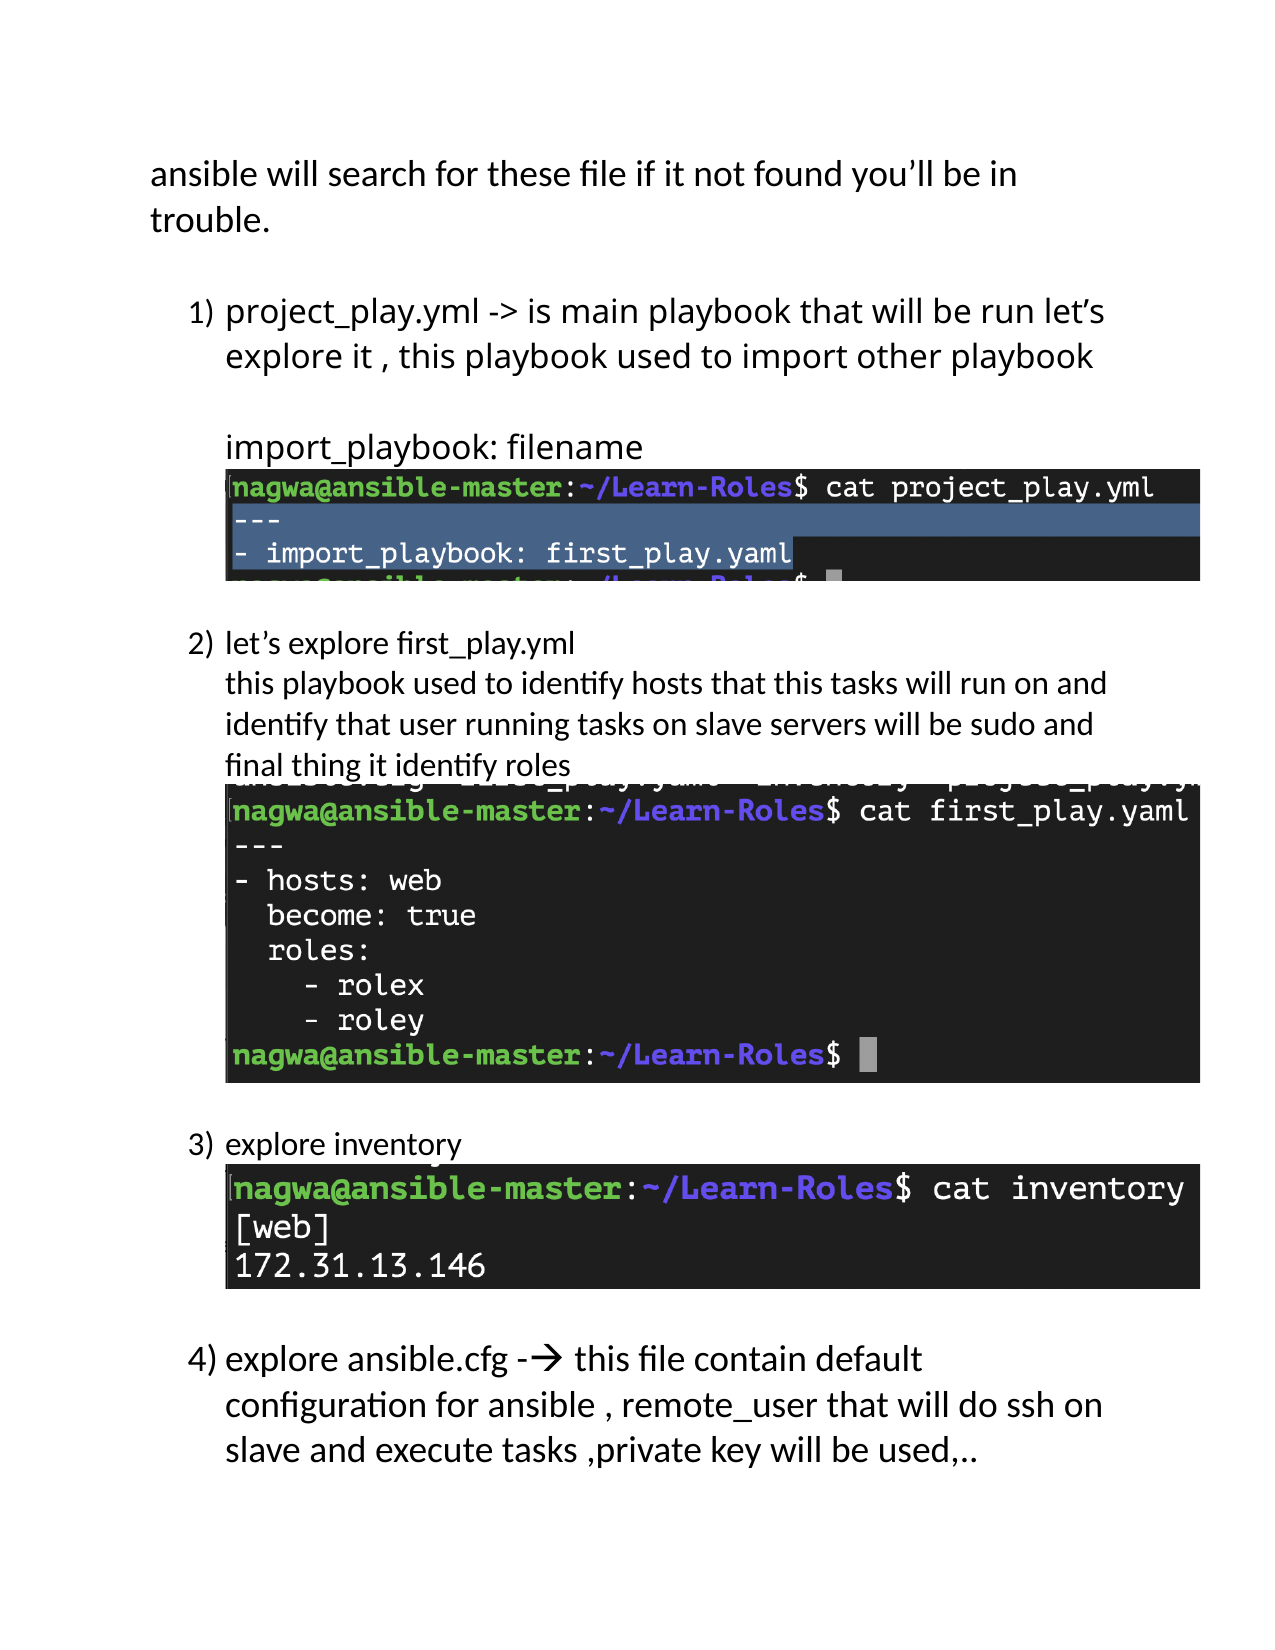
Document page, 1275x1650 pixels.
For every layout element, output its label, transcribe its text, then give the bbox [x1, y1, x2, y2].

list import_playbook: filename [225, 424, 1125, 469]
text ansible will search for these file if it not found you’ll be in trouble. [150, 150, 1125, 242]
list this playbook used to identify hosts that this tasks will run on and identify that user running tasks on slave servers will be sudo and final thing it identify roles [225, 662, 1125, 784]
list let’s explore first_play.yml [187, 622, 1125, 662]
picture [225, 1164, 1200, 1289]
list explore ansible.cfg - this file contain default configuration for ansible , remote_user that will do ssh on slave and execute tasks ,private key will be used,.. [187, 1335, 1125, 1472]
list project_play.yml -> is main playbook that will be run let’s explore it , this playbook used to import other playbook [187, 287, 1125, 378]
picture [225, 784, 1200, 1083]
picture [225, 469, 1200, 581]
list explore inventory [187, 1123, 1125, 1164]
